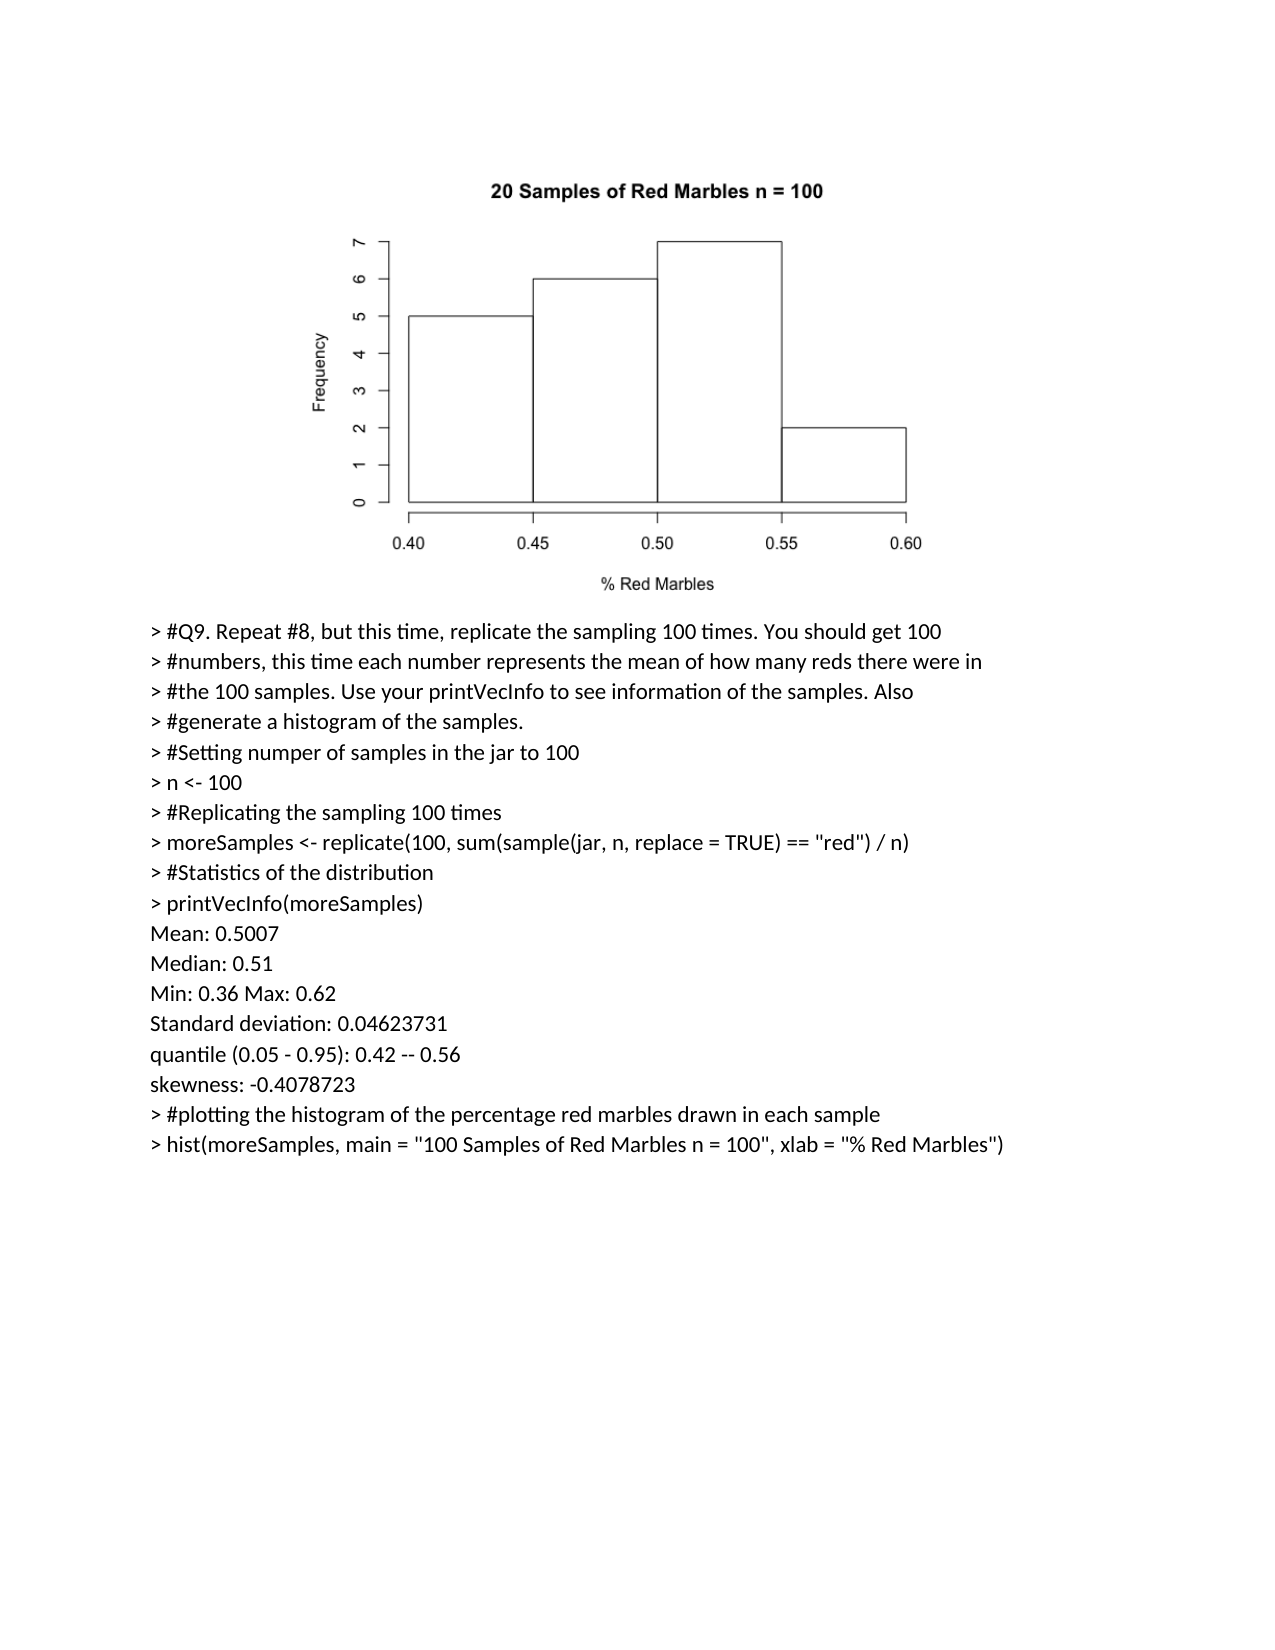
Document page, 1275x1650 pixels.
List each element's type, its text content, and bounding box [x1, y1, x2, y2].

text quantile (0.05 - 0.95): 0.42 -- 0.56 [150, 1040, 1125, 1068]
text > #plotting the histogram of the percentage red marbles drawn in each sample [150, 1100, 1125, 1128]
text > #generate a histogram of the samples. [150, 707, 1125, 735]
text Median: 0.51 [150, 949, 1125, 977]
text > #numbers, this time each number represents the mean of how many reds there were in [150, 647, 1125, 675]
text Mean: 0.5007 [150, 919, 1125, 947]
text Standard deviation: 0.04623731 [150, 1009, 1125, 1037]
text > hist(moreSamples, main = "100 Samples of Red Marbles n = 100", xlab = "% Red Marbles") [150, 1130, 1125, 1158]
picture [307, 150, 968, 615]
text > printVecInfo(moreSamples) [150, 889, 1125, 917]
text > #Q9. Repeat #8, but this time, replicate the sampling 100 times. You should get 100 [150, 617, 1125, 645]
text > #Replicating the sampling 100 times [150, 798, 1125, 826]
text > moreSamples <- replicate(100, sum(sample(jar, n, replace = TRUE) == "red") / n) [150, 828, 1125, 856]
text > #Statistics of the distribution [150, 858, 1125, 886]
text skewness: -0.4078723 [150, 1070, 1125, 1098]
text > #Setting numper of samples in the jar to 100 [150, 738, 1125, 766]
text > #the 100 samples. Use your printVecInfo to see information of the samples. Also [150, 677, 1125, 705]
text Min: 0.36 Max: 0.62 [150, 979, 1125, 1007]
text > n <- 100 [150, 768, 1125, 796]
